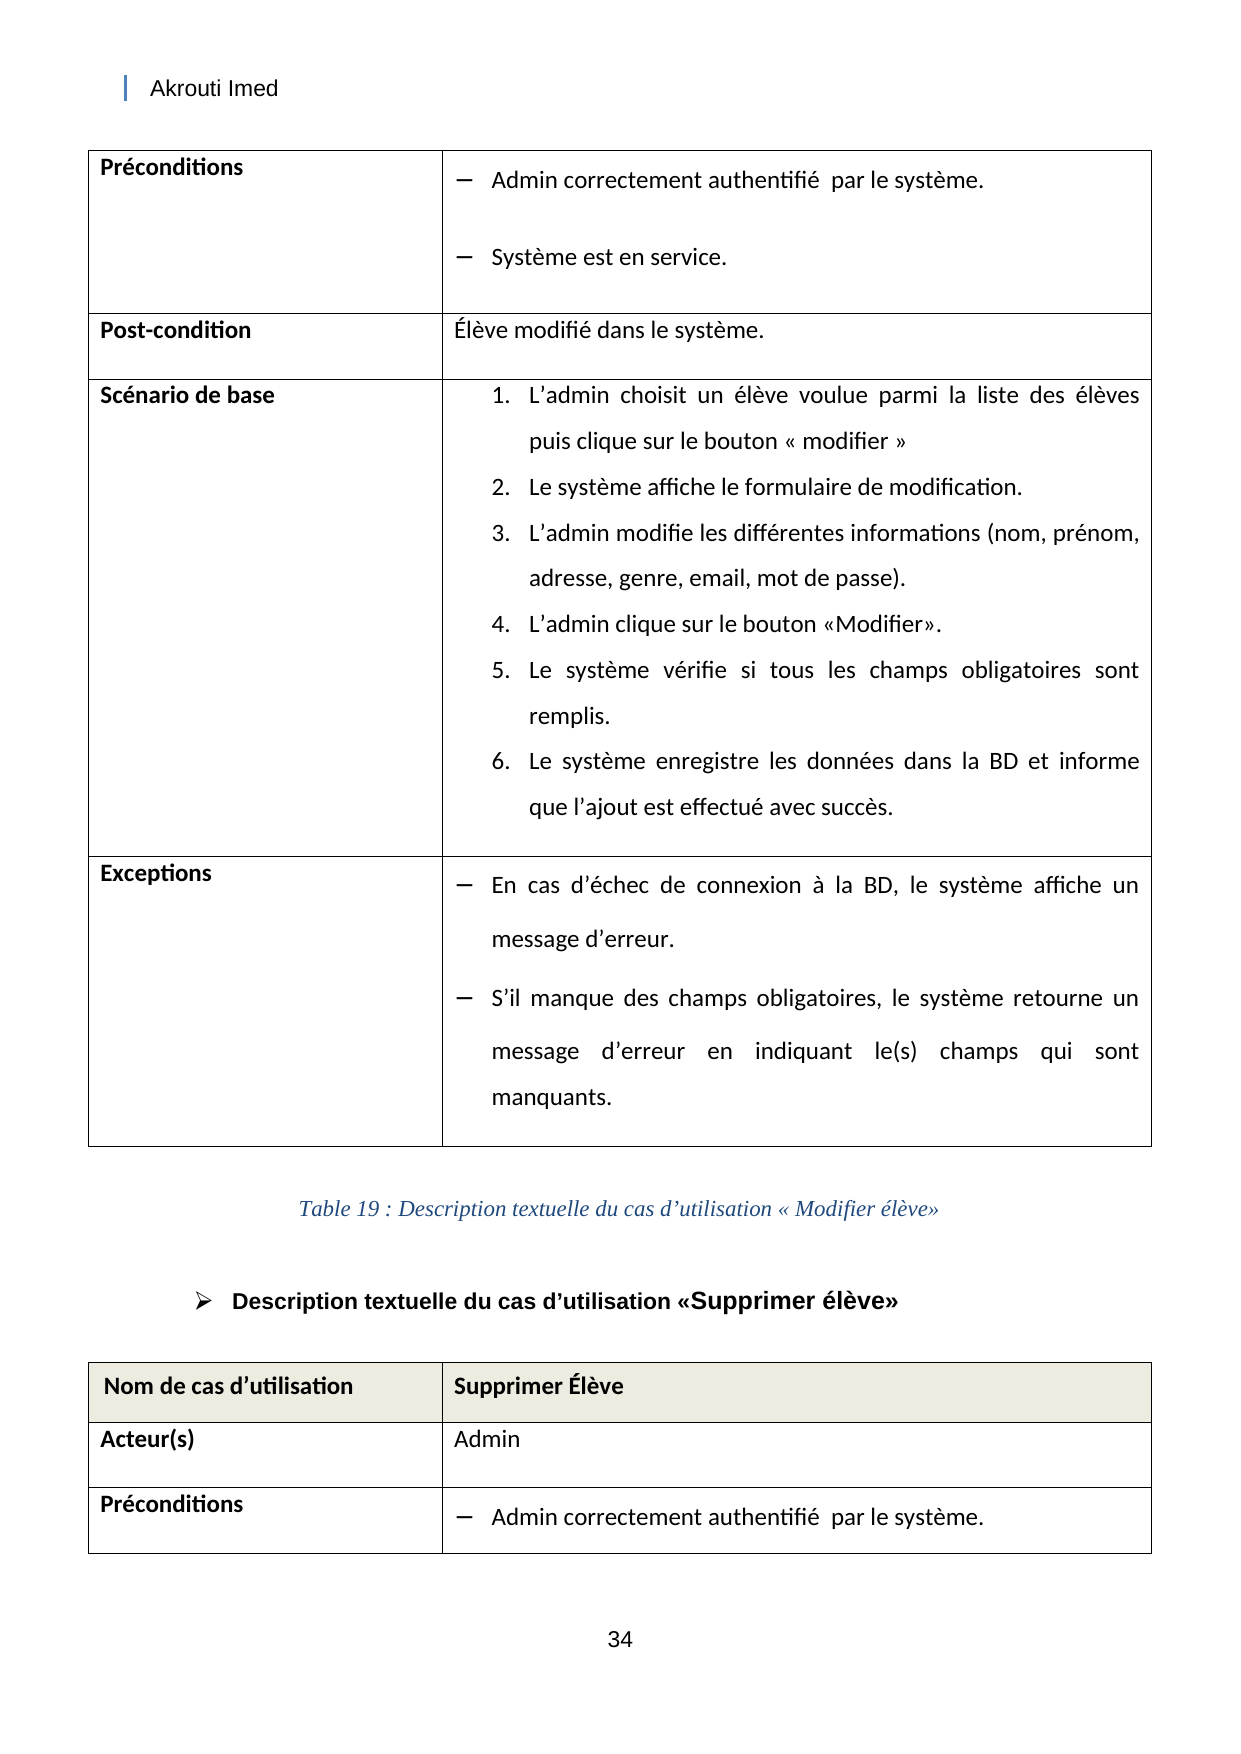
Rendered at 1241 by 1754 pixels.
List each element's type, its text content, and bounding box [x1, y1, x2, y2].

text Table 19 : Description textuelle du cas d’utilisation « Modifier élève» [150, 1195, 1090, 1221]
table_cell Acteur(s) [89, 1423, 442, 1487]
list Description textuelle du cas d’utilisation «Supprimer élève» [194, 1272, 1090, 1324]
table_cell En cas d’échec de connexion à la BD, le système affiche un message d’erreur. S’il manque des champs obligatoires, le système retourne un message d’erreur en indiquant le(s) champs qui sont manquants. [443, 857, 1151, 1146]
table_header Nom de cas d’utilisation [89, 1363, 442, 1422]
table_cell Admin correctement authentifié par le système. Système est en service. [443, 151, 1151, 313]
table_cell Admin [443, 1423, 1151, 1487]
table_cell Élève modifié dans le système. [443, 314, 1151, 379]
table_cell L’admin choisit un élève voulue parmi la liste des élèves puis clique sur le bouton « modifier » Le système affiche le formulaire de modification. L’admin modifie les différentes informations (nom, prénom, adresse, genre, email, mot de passe). L’admin clique sur le bouton «Modifier». Le système vérifie si tous les champs obligatoires sont remplis. Le système enregistre les données dans la BD et informe que l’ajout est effectué avec succès. [443, 380, 1151, 856]
table_cell Post-condition [89, 314, 442, 379]
table_cell Préconditions [89, 1488, 442, 1553]
table_cell Préconditions [89, 151, 442, 313]
table_cell Exceptions [89, 857, 442, 1146]
table_cell Scénario de base [89, 380, 442, 856]
table_header Supprimer Élève [443, 1363, 1151, 1422]
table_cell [443, 1488, 1151, 1553]
